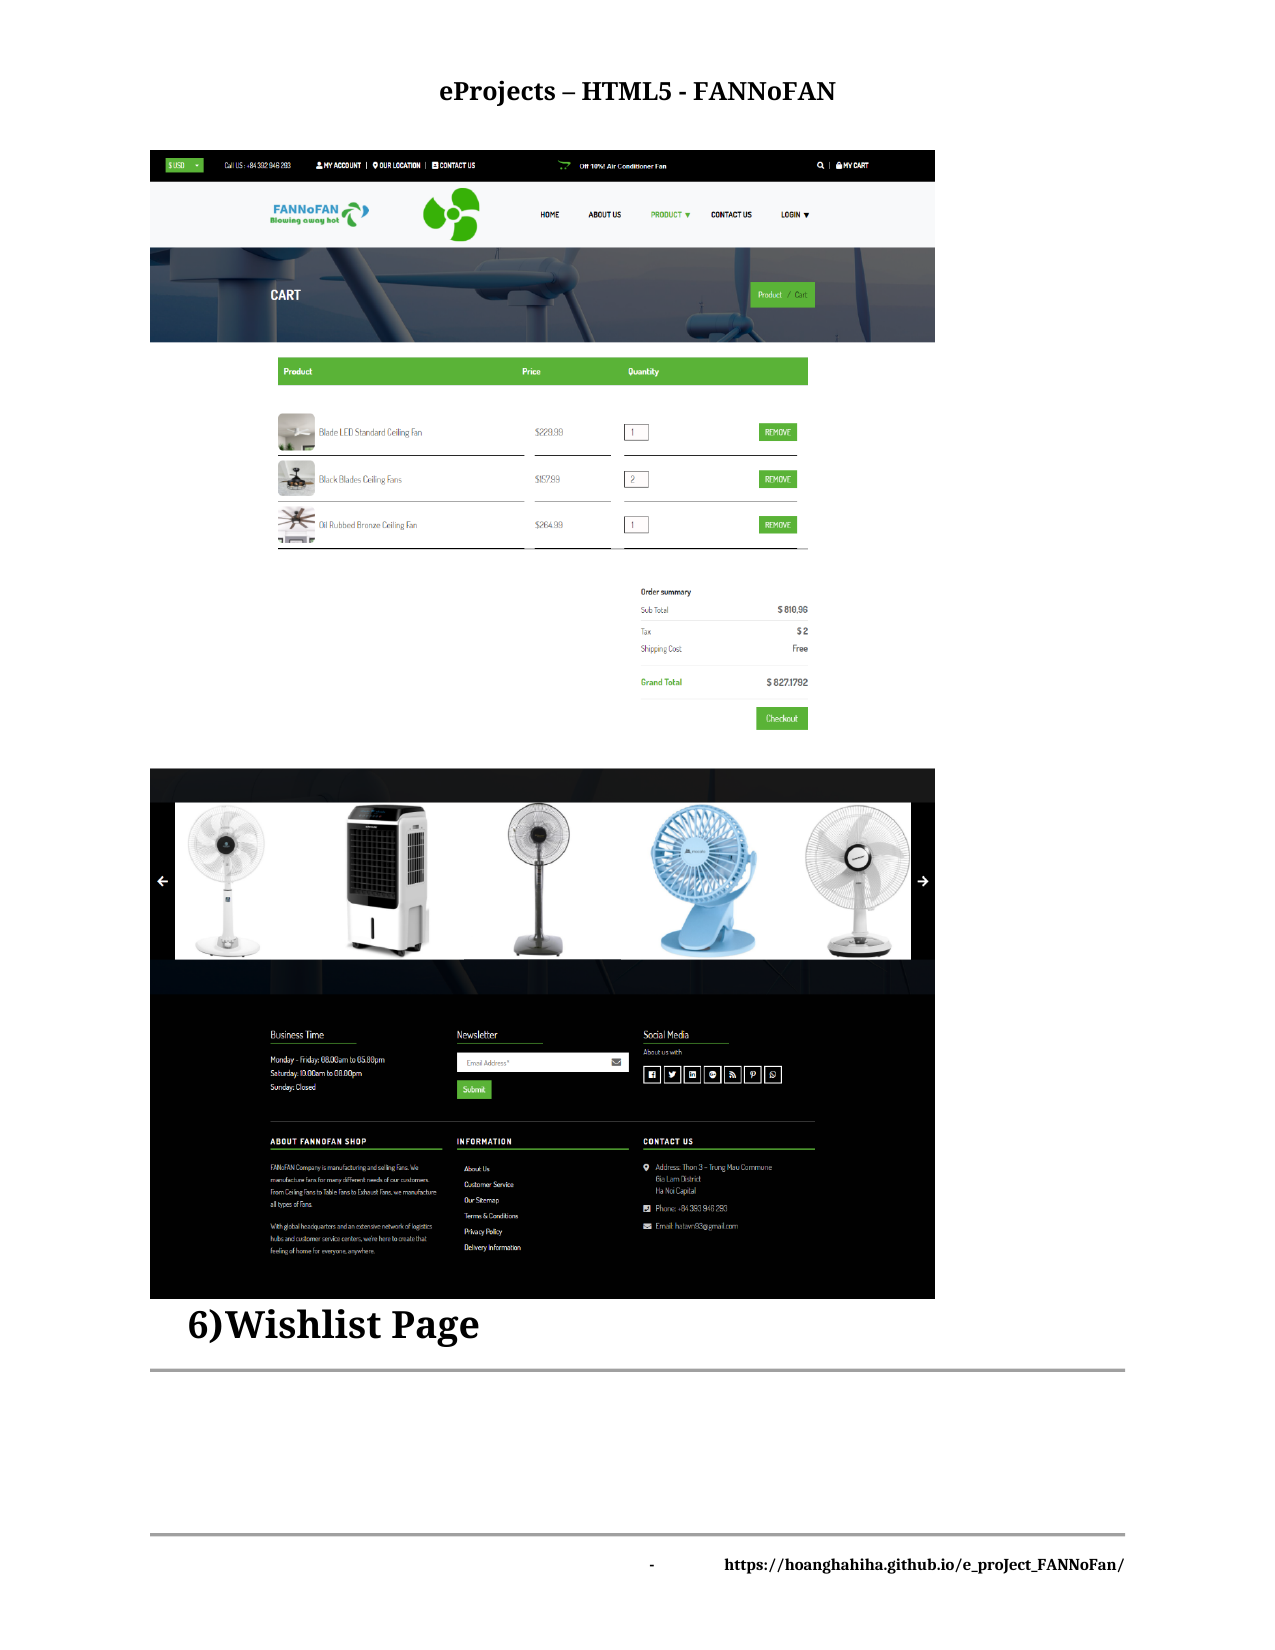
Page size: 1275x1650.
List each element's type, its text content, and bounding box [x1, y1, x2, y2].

picture [150, 150, 935, 1299]
list Wishlist Page [187, 1298, 1125, 1349]
